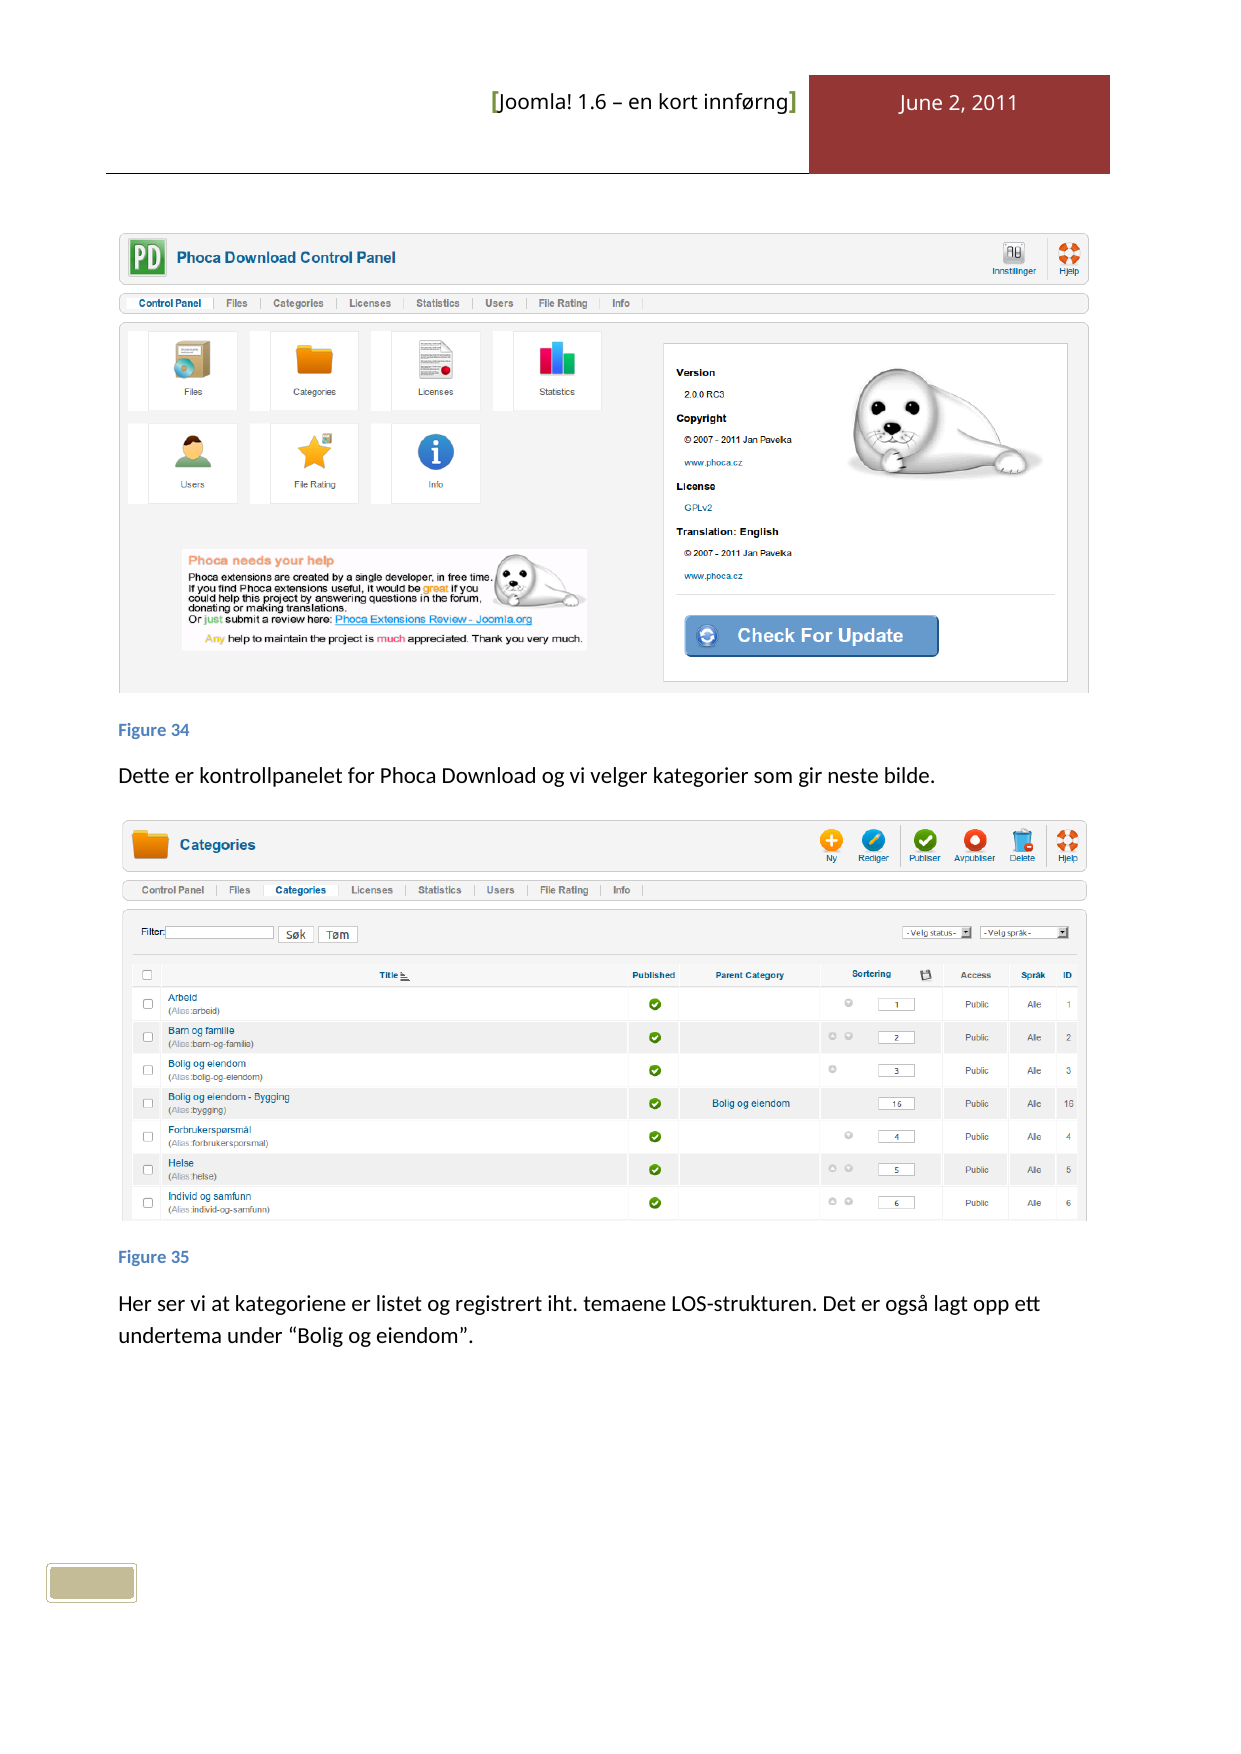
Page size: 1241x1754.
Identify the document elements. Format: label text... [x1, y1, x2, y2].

picture [118, 226, 1094, 693]
picture [118, 814, 1094, 1221]
text Her ser vi at kategoriene er listet og registrert iht. temaene LOS-strukturen. Det er også lagt opp ett undertema under “Bolig og eiendom”. [118, 1289, 1122, 1349]
text Dette er kontrollpanelet for Phoca Download og vi velger kategorier som gir neste bilde. [118, 761, 1122, 789]
